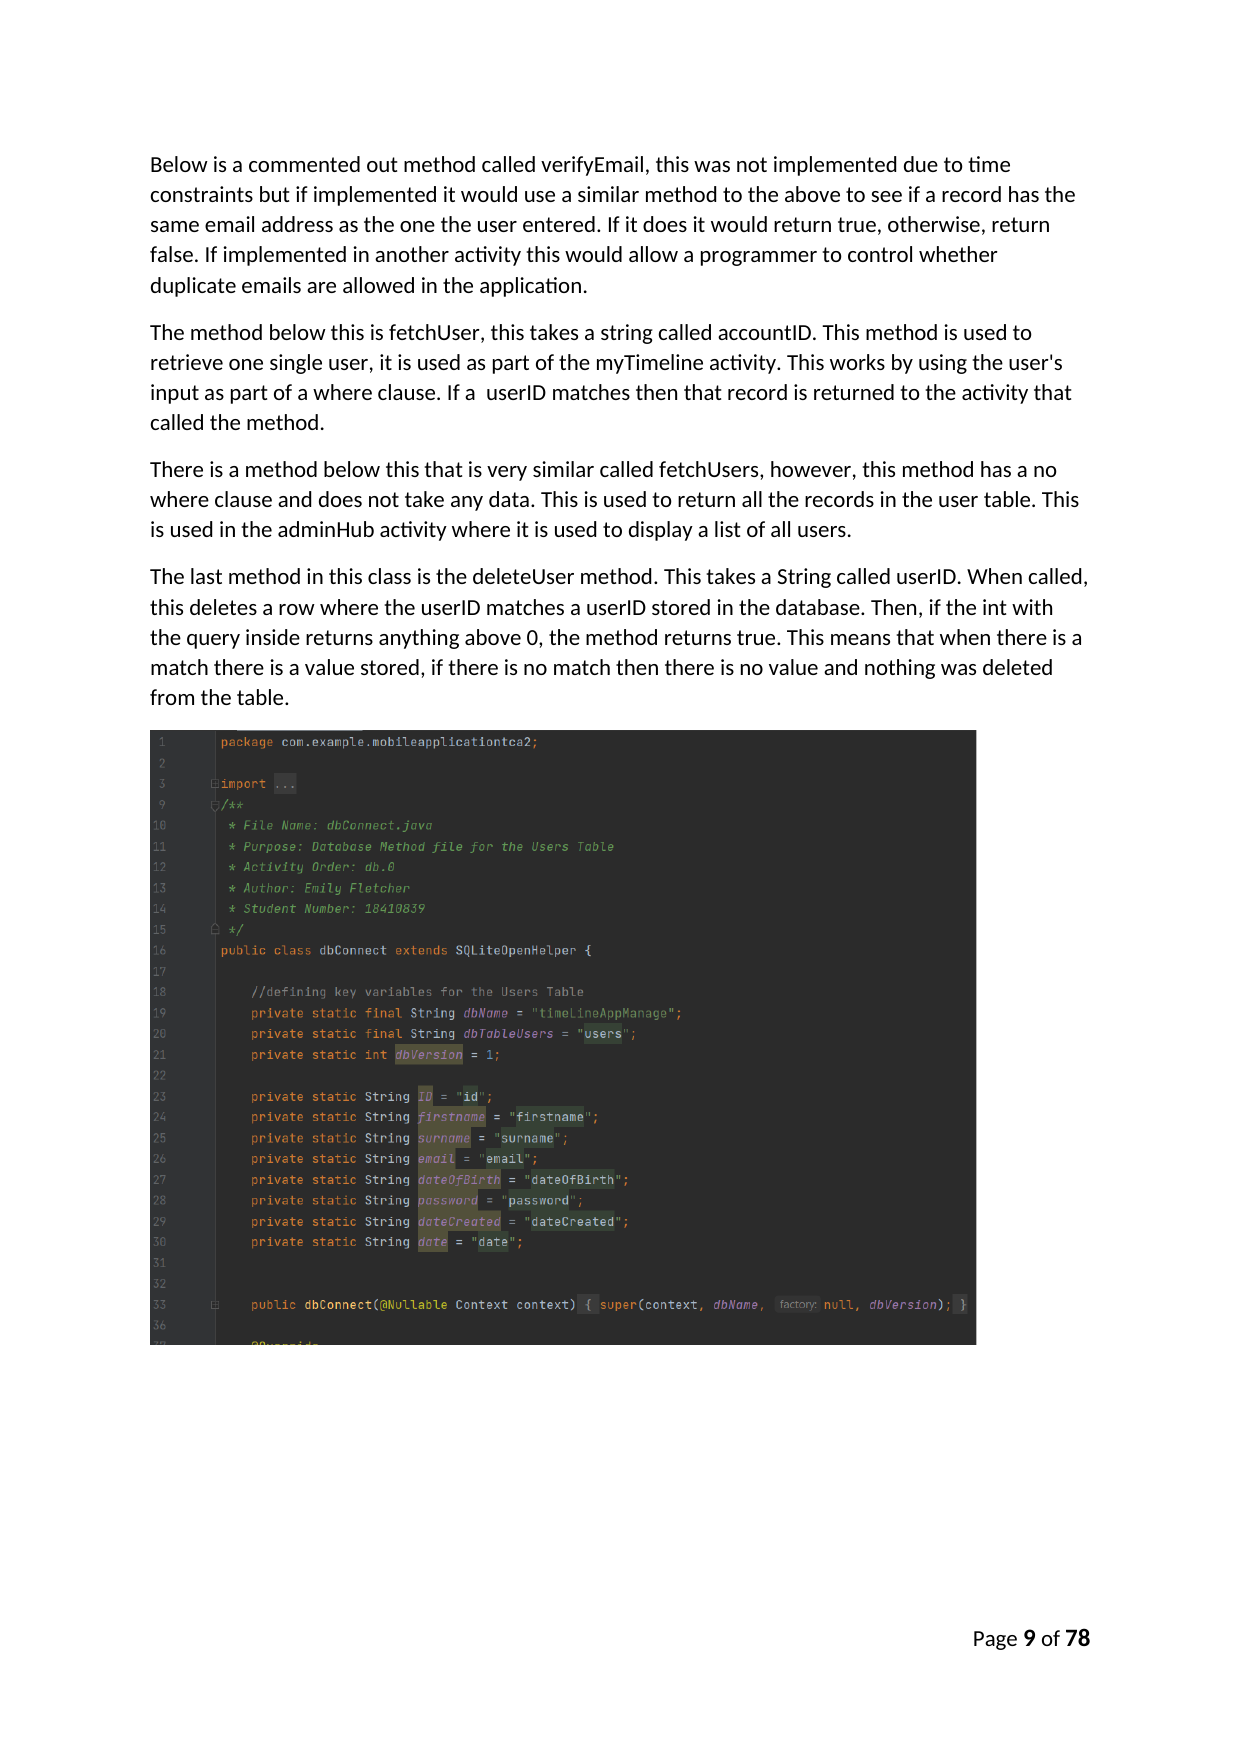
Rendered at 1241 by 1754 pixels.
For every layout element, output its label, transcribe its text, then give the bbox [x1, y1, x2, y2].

text Below is a commented out method called verifyEmail, this was not implemented due to time constraints but if implemented it would use a similar method to the above to see if a record has the same email address as the one the user entered. If it does it would return true, otherwise, return false. If implemented in another activity this would allow a programmer to control whether duplicate emails are allowed in the application. [150, 150, 1090, 299]
text The last method in this class is the deleteUser method. This takes a String called userID. When called, this deletes a row where the userID matches a userID stored in the database. Then, if the int with the query inside returns anything above 0, the method returns true. This means that when there is a match there is a value stored, if there is no match then there is no value and nothing was deleted from the table. [150, 562, 1090, 711]
text The method below this is fetchUser, this takes a string called accountID. This method is used to retrieve one single user, it is used as part of the myTimeline activity. This works by using the user's input as part of a where clause. If a userID matches then that record is returned to the activity that called the method. [150, 318, 1090, 436]
text There is a method below this that is very similar called fetchUsers, however, this method has a no where clause and does not take any data. This is used to return all the records in the user table. This is used in the adminHub activity where it is used to display a list of all users. [150, 455, 1090, 544]
picture [150, 730, 977, 1345]
